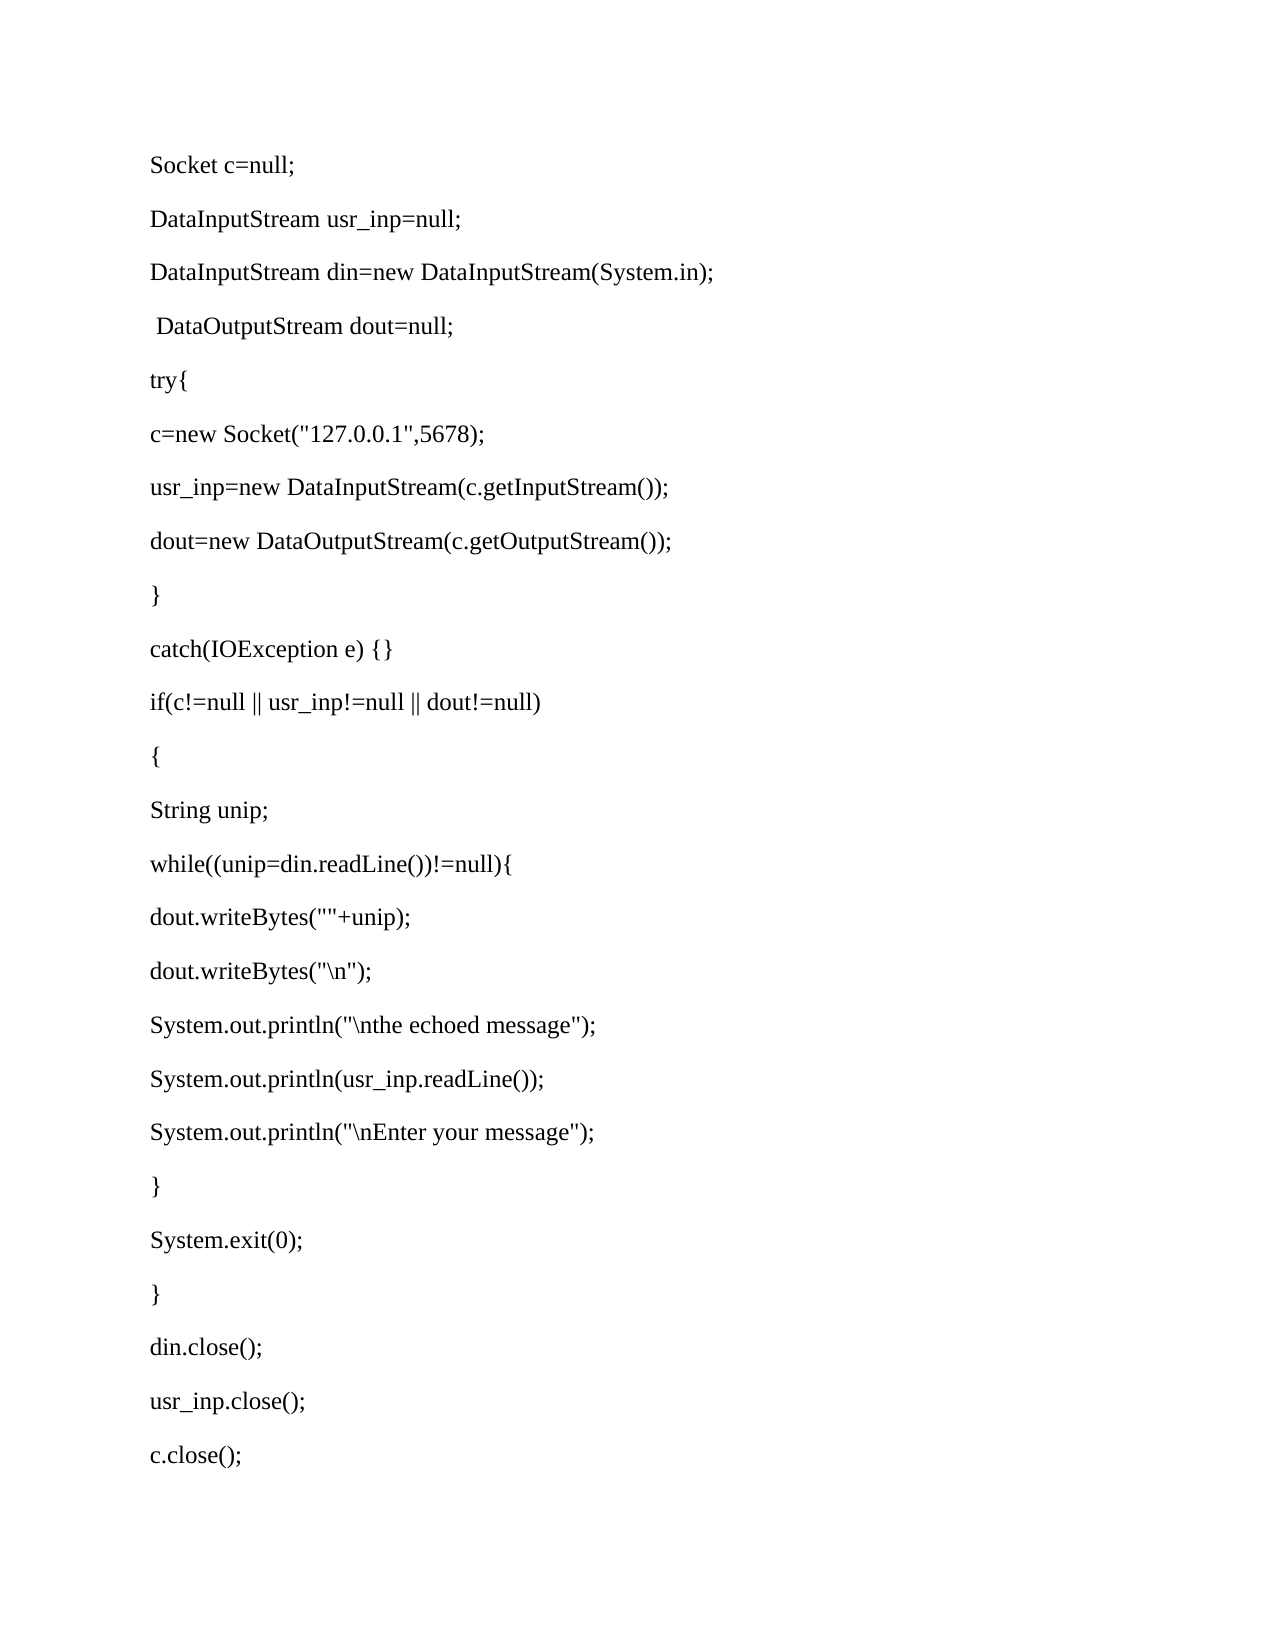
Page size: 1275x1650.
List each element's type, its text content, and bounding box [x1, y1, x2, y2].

text dout.writeBytes(""+unip); [149, 902, 1125, 931]
text System.out.println(usr_inp.readLine()); [149, 1064, 1125, 1092]
text } [149, 1279, 1125, 1307]
text try{ [149, 365, 1125, 394]
text Socket c=null; [149, 150, 1125, 179]
text usr_inp.close(); [149, 1386, 1125, 1415]
text if(c!=null || usr_inp!=null || dout!=null) [149, 687, 1125, 716]
text } [149, 1171, 1125, 1200]
text DataInputStream din=new DataInputStream(System.in); [149, 257, 1125, 286]
text DataInputStream usr_inp=null; [149, 204, 1125, 232]
text System.exit(0); [149, 1225, 1125, 1254]
text { [149, 741, 1125, 770]
text c.close(); [149, 1440, 1125, 1469]
text System.out.println("\nEnter your message"); [149, 1117, 1125, 1146]
text c=new Socket("127.0.0.1",5678); [149, 419, 1125, 447]
text } [149, 580, 1125, 609]
text String unip; [149, 795, 1125, 824]
text din.close(); [149, 1332, 1125, 1361]
text dout.writeBytes("\n"); [149, 956, 1125, 985]
text System.out.println("\nthe echoed message"); [149, 1010, 1125, 1039]
text while((unip=din.readLine())!=null){ [149, 849, 1125, 877]
text usr_inp=new DataInputStream(c.getInputStream()); [149, 472, 1125, 501]
text dout=new DataOutputStream(c.getOutputStream()); [149, 526, 1125, 555]
text catch(IOException e) {} [149, 634, 1125, 662]
text DataOutputStream dout=null; [149, 311, 1125, 340]
